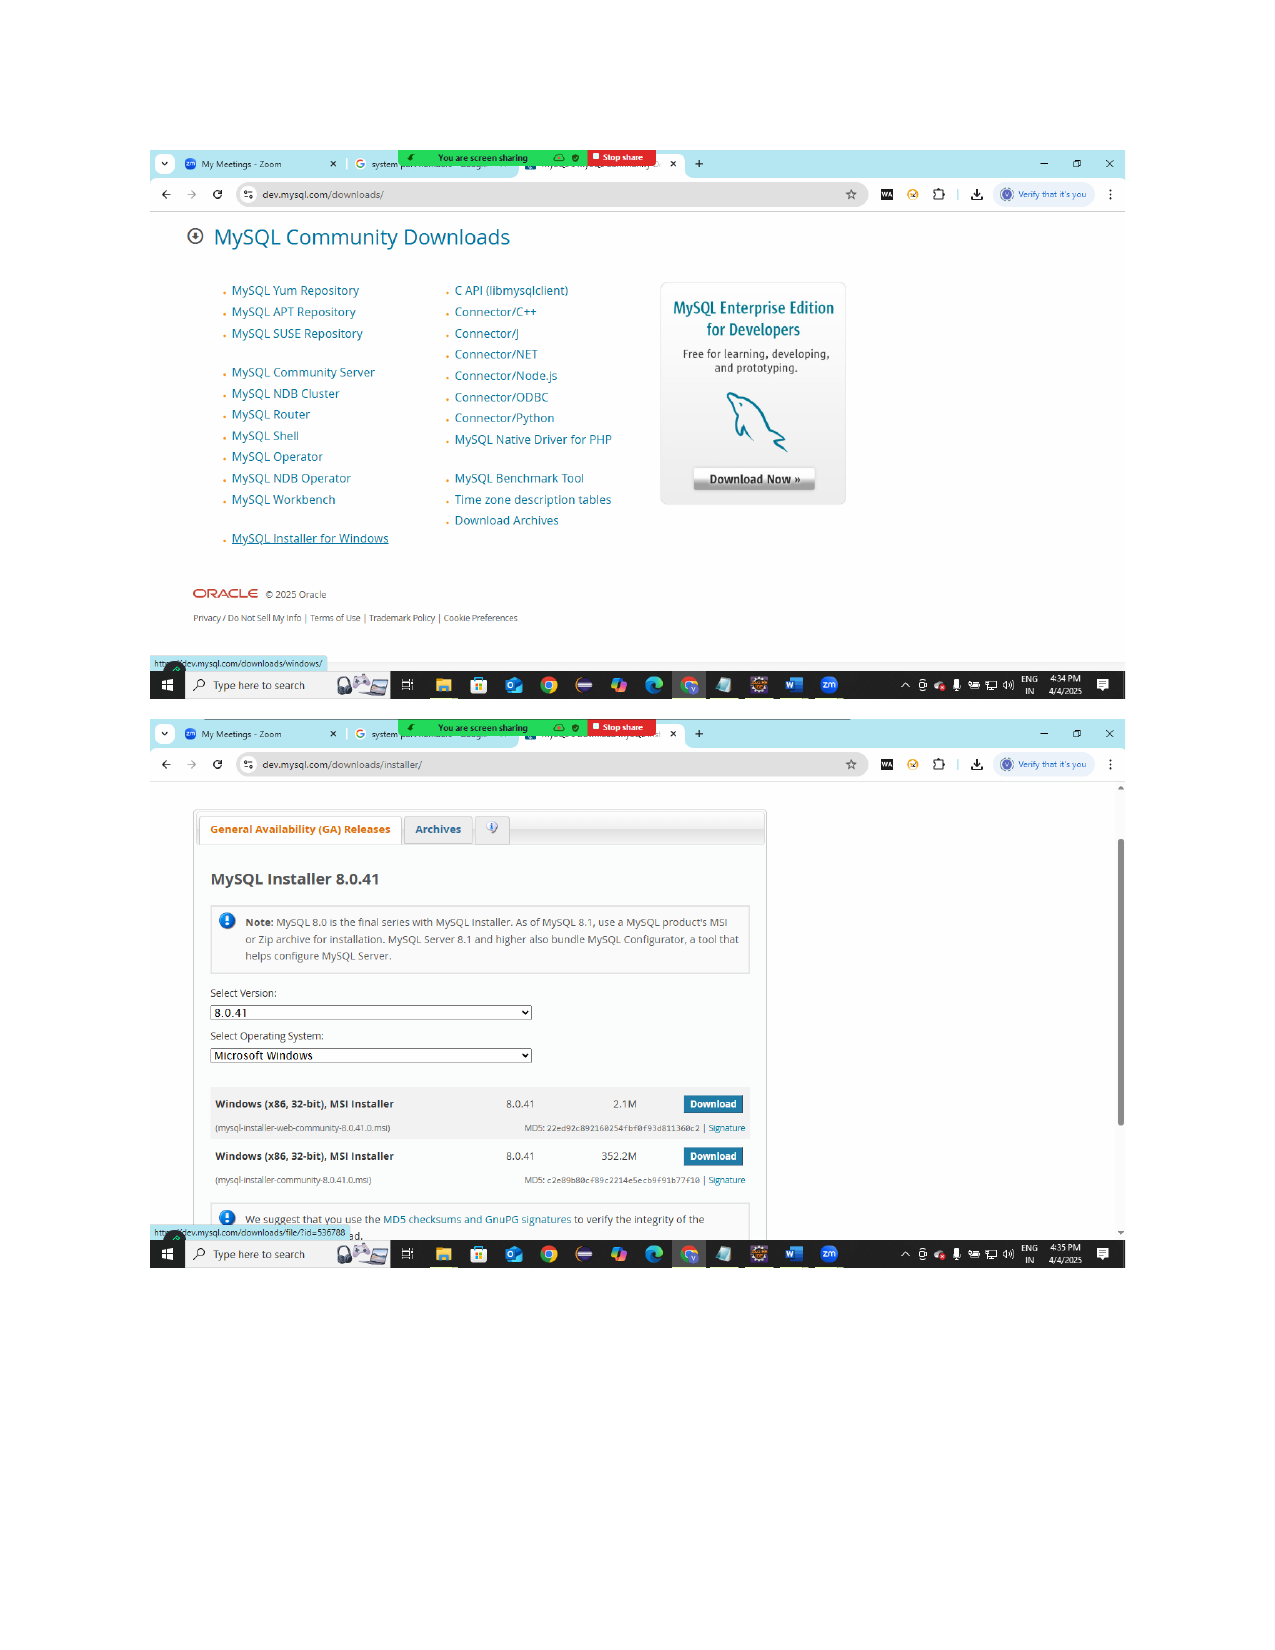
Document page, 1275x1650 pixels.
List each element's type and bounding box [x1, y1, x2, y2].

picture [150, 150, 1125, 699]
picture [150, 719, 1125, 1268]
